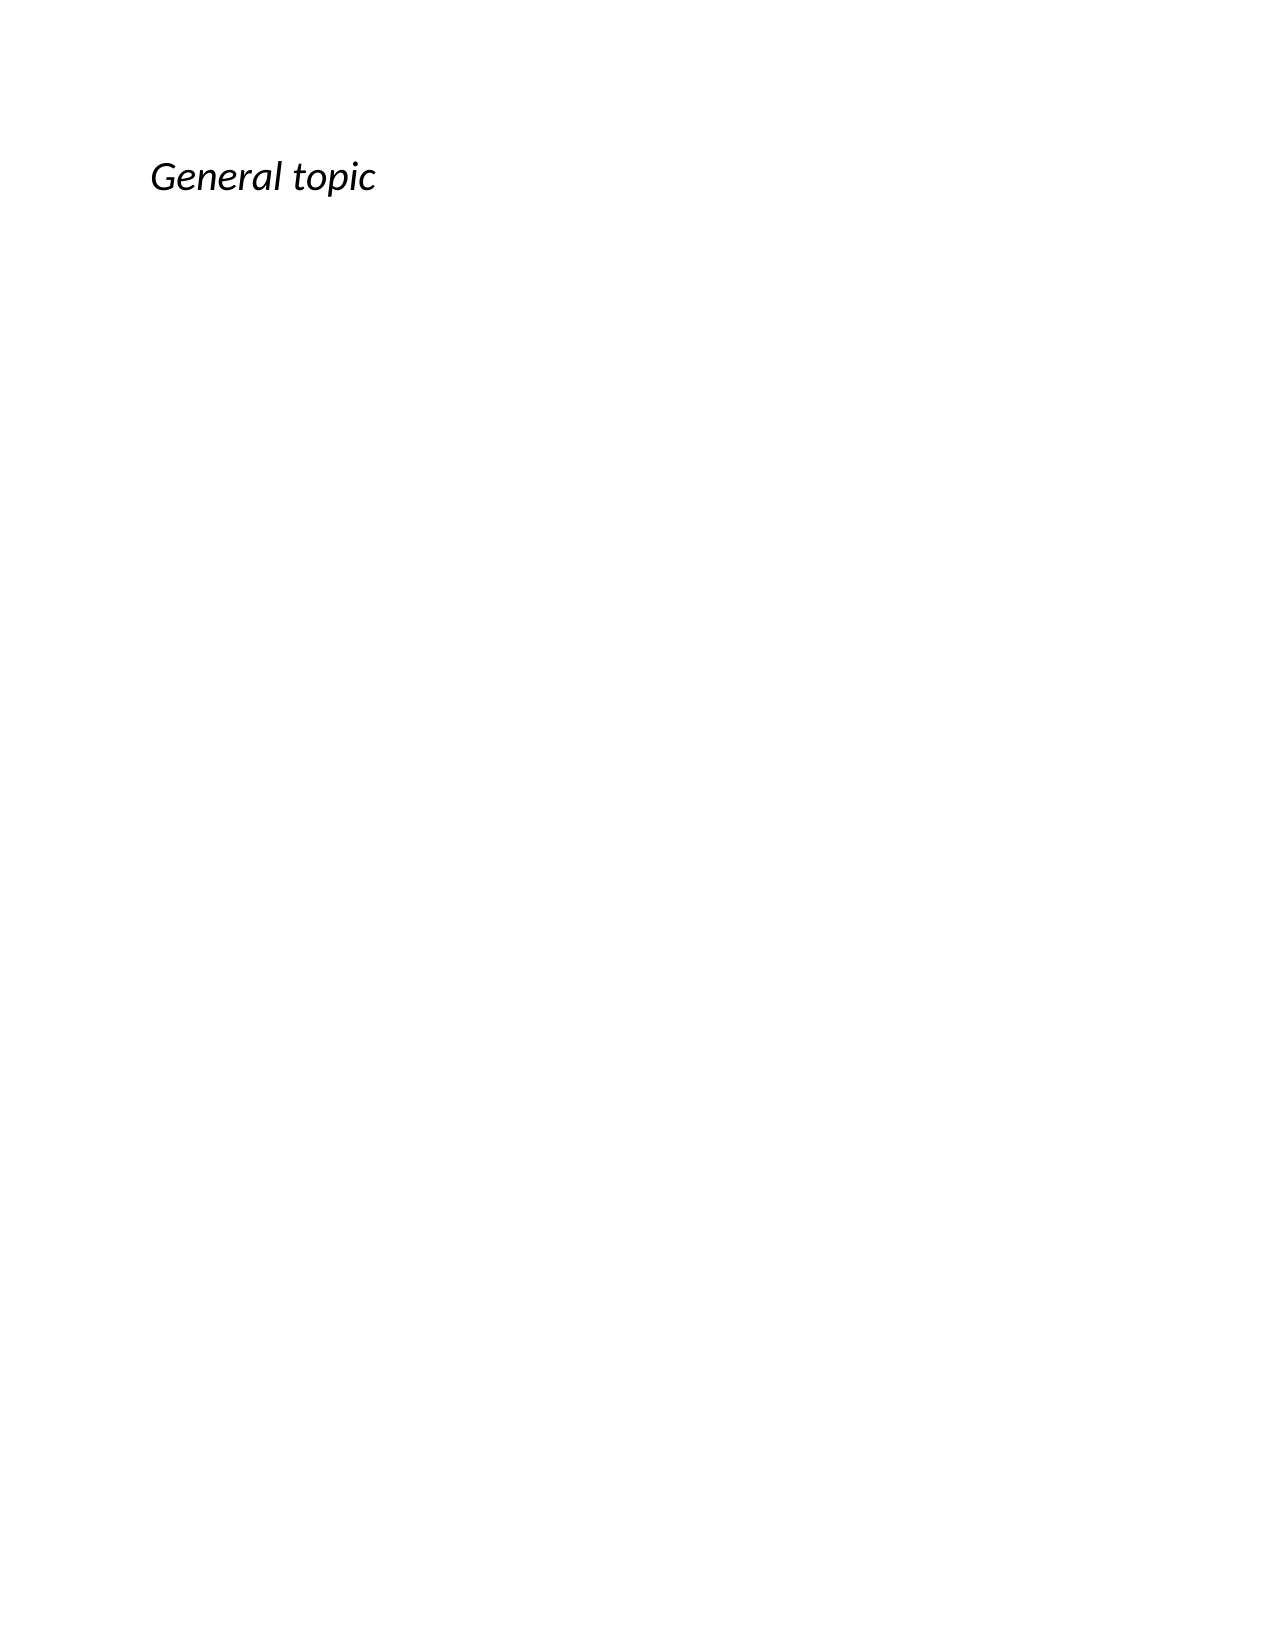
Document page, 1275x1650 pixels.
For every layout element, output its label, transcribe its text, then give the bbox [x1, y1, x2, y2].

text General topic [150, 150, 1125, 201]
